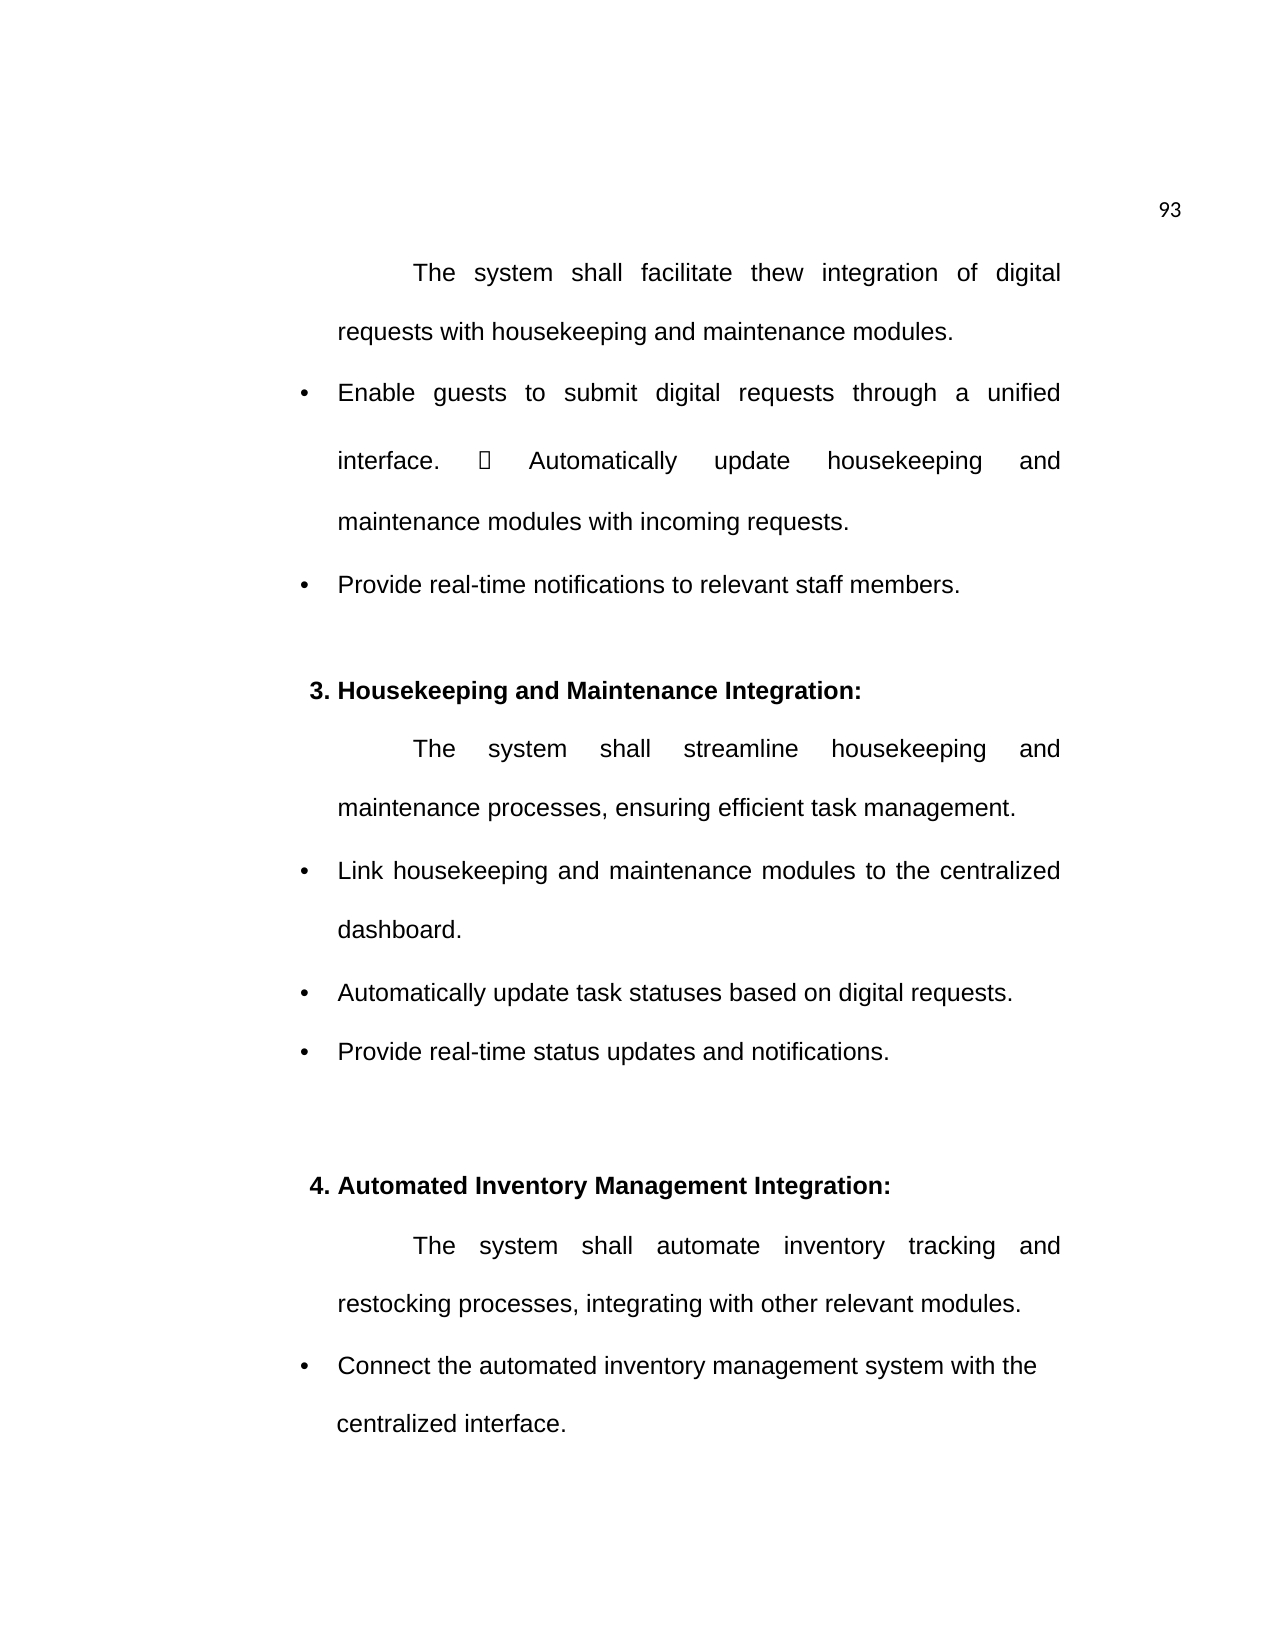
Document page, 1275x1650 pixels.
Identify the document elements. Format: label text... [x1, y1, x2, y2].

text centralized interface. [336, 1408, 1062, 1437]
list Enable guests to submit digital requests through a unified interface.  Automatically update housekeeping and maintenance modules with incoming requests. [300, 378, 1062, 535]
text The system shall automate inventory tracking and restocking processes, integrating with other relevant modules. [337, 1231, 1062, 1318]
list Connect the automated inventory management system with the [300, 1351, 1062, 1380]
list Automated Inventory Management Integration: [309, 1171, 1062, 1200]
list Automatically update task statuses based on digital requests. [300, 978, 1062, 1007]
text The system shall streamline housekeeping and maintenance processes, ensuring efficient task management. [337, 734, 1062, 821]
list Link housekeeping and maintenance modules to the centralized dashboard. [300, 856, 1062, 943]
text The system shall facilitate thew integration of digital requests with housekeeping and maintenance modules. [337, 258, 1062, 345]
list Housekeeping and Maintenance Integration: [309, 676, 1062, 705]
list Provide real-time status updates and notifications. [300, 1037, 1062, 1066]
list Provide real-time notifications to relevant staff members. [300, 570, 1062, 599]
